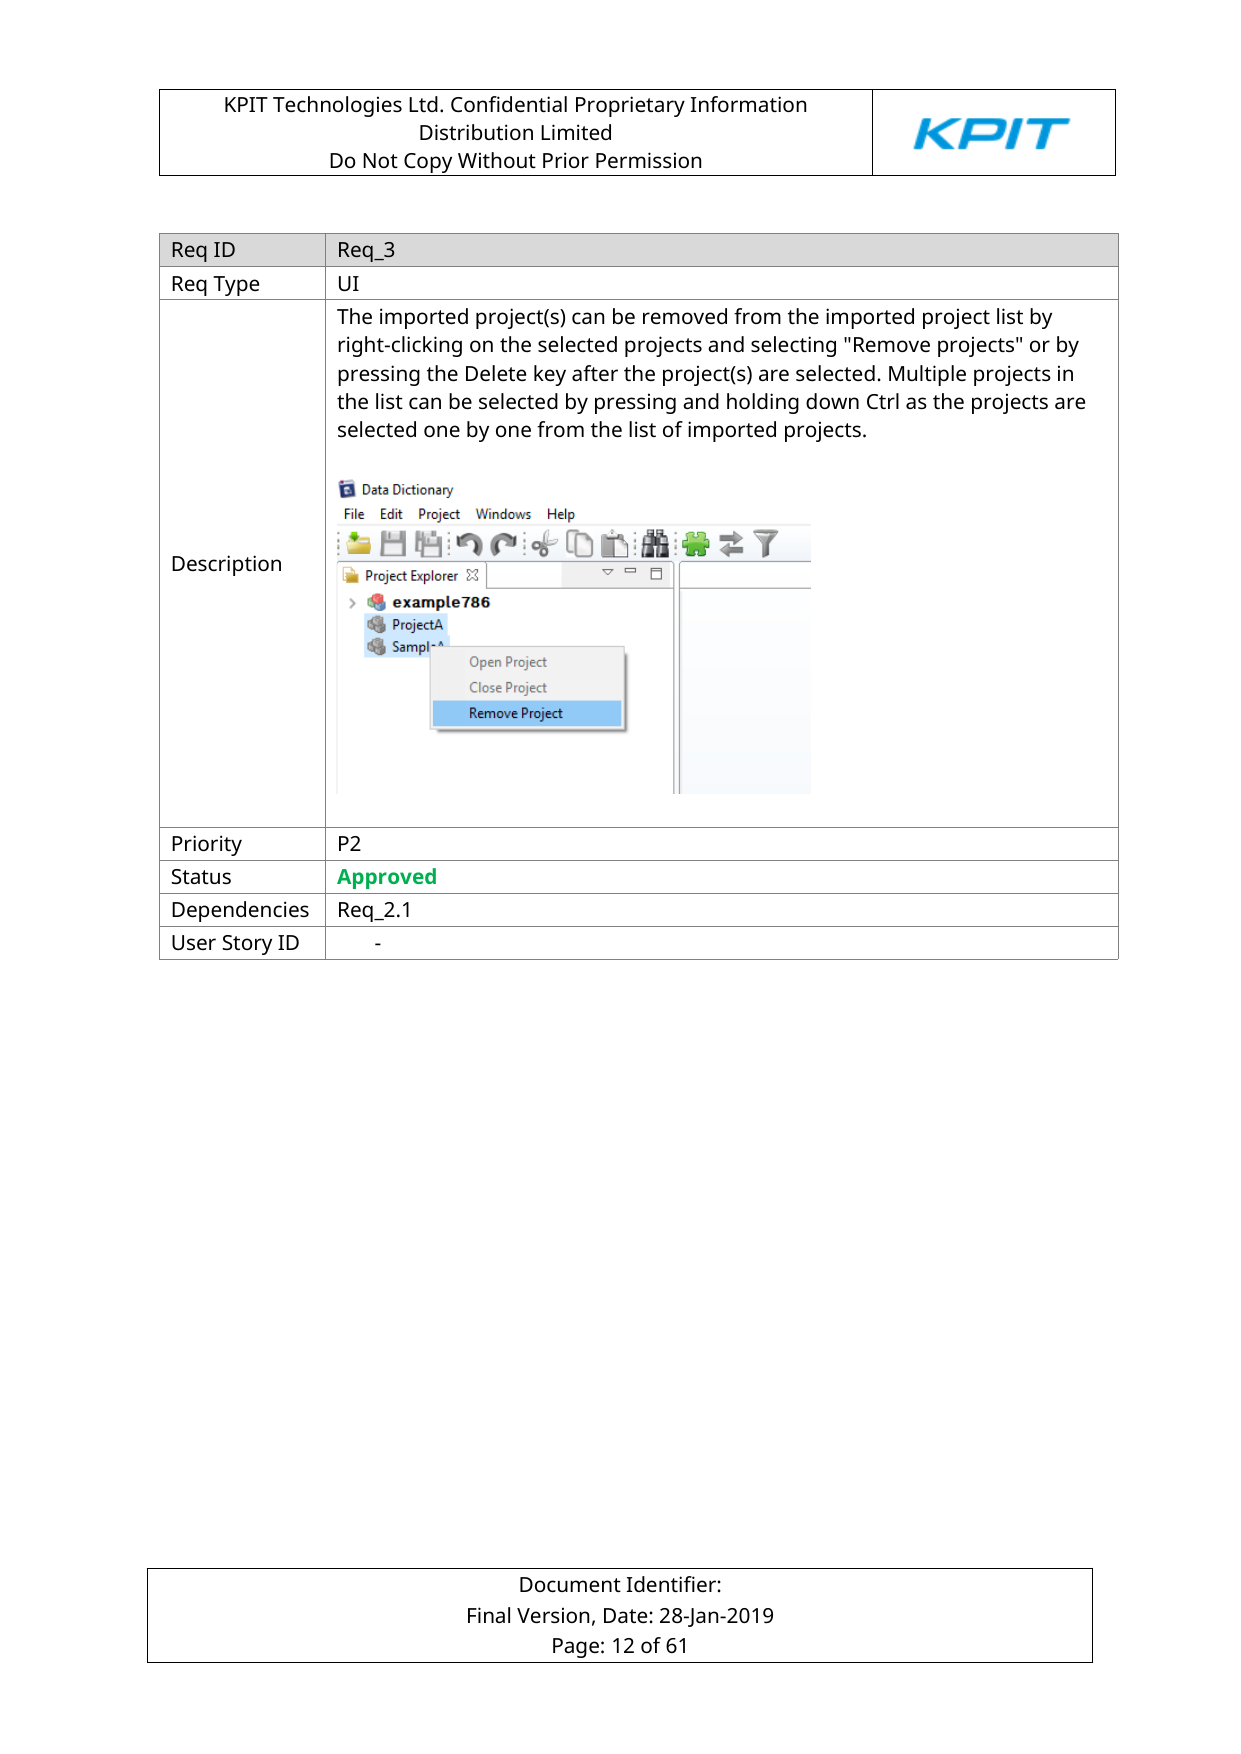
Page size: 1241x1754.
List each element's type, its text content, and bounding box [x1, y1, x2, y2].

table_cell Dependencies [160, 894, 325, 926]
table_cell Req_2.1 [326, 894, 1118, 926]
table_header Req ID [160, 234, 325, 266]
table_cell The imported project(s) can be removed from the imported project list by right-clicking on the selected projects and selecting "Remove projects" or by pressing the Delete key after the project(s) are selected. Multiple projects in the list can be selected by pressing and holding down Ctrl as the projects are selected one by one from the list of imported projects. [326, 300, 1118, 826]
picture [336, 476, 811, 794]
table_header Req_3 [326, 234, 1118, 266]
table_cell Status [160, 861, 325, 893]
table_cell User Story ID [160, 927, 325, 959]
table_cell Priority [160, 828, 325, 859]
picture [894, 103, 1092, 162]
table_cell Description [160, 300, 325, 826]
table_cell Req Type [160, 267, 325, 299]
table_cell P2 [326, 828, 1118, 859]
table_cell Approved [326, 861, 1118, 893]
table_cell [326, 927, 1118, 959]
table_cell UI [326, 267, 1118, 299]
